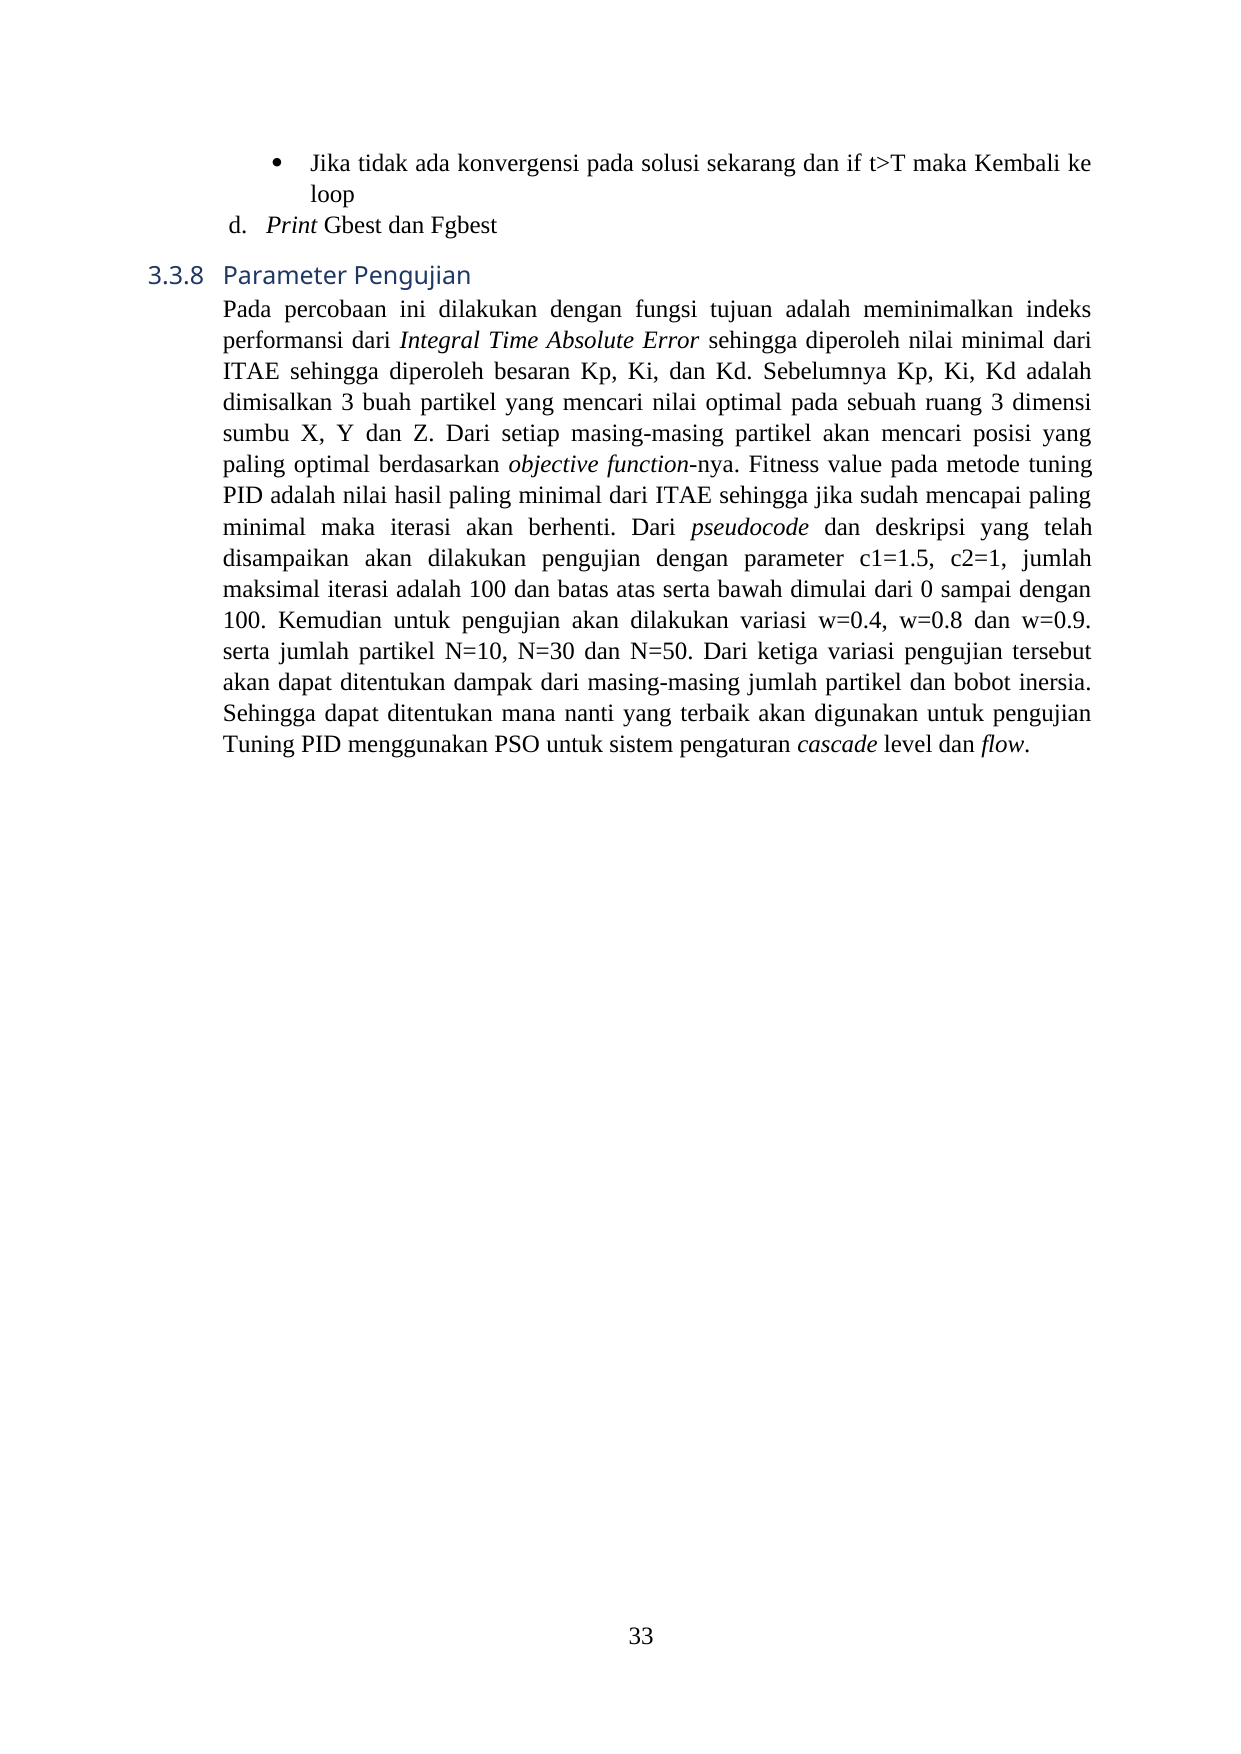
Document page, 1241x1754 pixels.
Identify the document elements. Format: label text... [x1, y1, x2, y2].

list Print Gbest dan Fgbest [228, 210, 1092, 238]
list Jika tidak ada konvergensi pada solusi sekarang dan if t>T maka Kembali ke loop [273, 148, 1092, 207]
list Pada percobaan ini dilakukan dengan fungsi tujuan adalah meminimalkan indeks performansi dari Integral Time Absolute Error sehingga diperoleh nilai minimal dari ITAE sehingga diperoleh besaran Kp, Ki, dan Kd. Sebelumnya Kp, Ki, Kd adalah dimisalkan 3 buah partikel yang mencari nilai optimal pada sebuah ruang 3 dimensi sumbu X, Y dan Z. Dari setiap masing-masing partikel akan mencari posisi yang paling optimal berdasarkan objective function-nya. Fitness value pada metode tuning PID adalah nilai hasil paling minimal dari ITAE sehingga jika sudah mencapai paling minimal maka iterasi akan berhenti. Dari pseudocode dan deskripsi yang telah disampaikan akan dilakukan pengujian dengan parameter c1=1.5, c2=1, jumlah maksimal iterasi adalah 100 dan batas atas serta bawah dimulai dari 0 sampai dengan 100. Kemudian untuk pengujian akan dilakukan variasi w=0.4, w=0.8 dan w=0.9. serta jumlah partikel N=10, N=30 dan N=50. Dari ketiga variasi pengujian tersebut akan dapat ditentukan dampak dari masing-masing jumlah partikel dan bobot inersia. Sehingga dapat ditentukan mana nanti yang terbaik akan digunakan untuk pengujian Tuning PID menggunakan PSO untuk sistem pengaturan cascade level dan flow. [223, 294, 1092, 758]
subtitle Parameter Pengujian [148, 257, 1092, 292]
